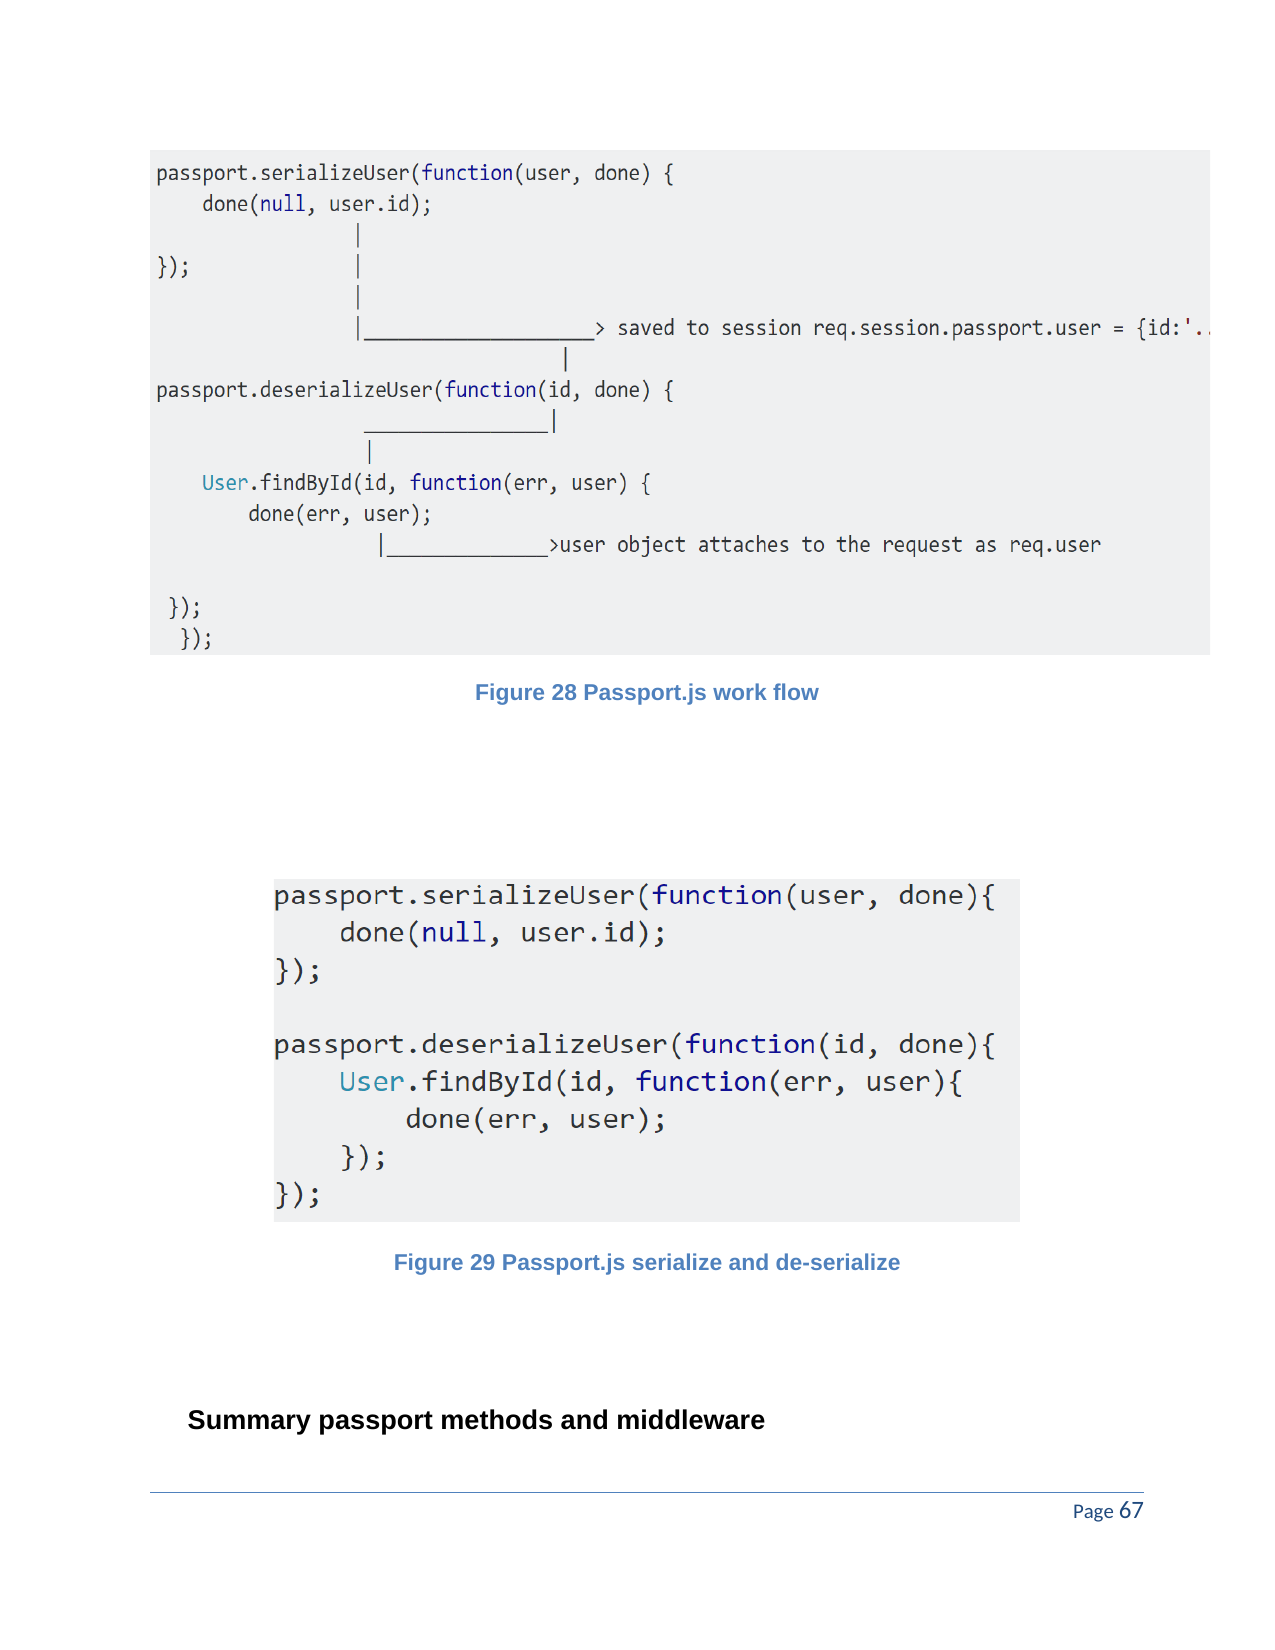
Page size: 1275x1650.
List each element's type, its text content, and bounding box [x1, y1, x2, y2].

picture [273, 879, 1020, 1225]
text Figure 28 Passport.js work flow [150, 679, 1144, 706]
text Summary passport methods and middleware [187, 1404, 1144, 1436]
text Figure 29 Passport.js serialize and de-serialize [150, 1249, 1144, 1276]
picture [150, 150, 1210, 655]
